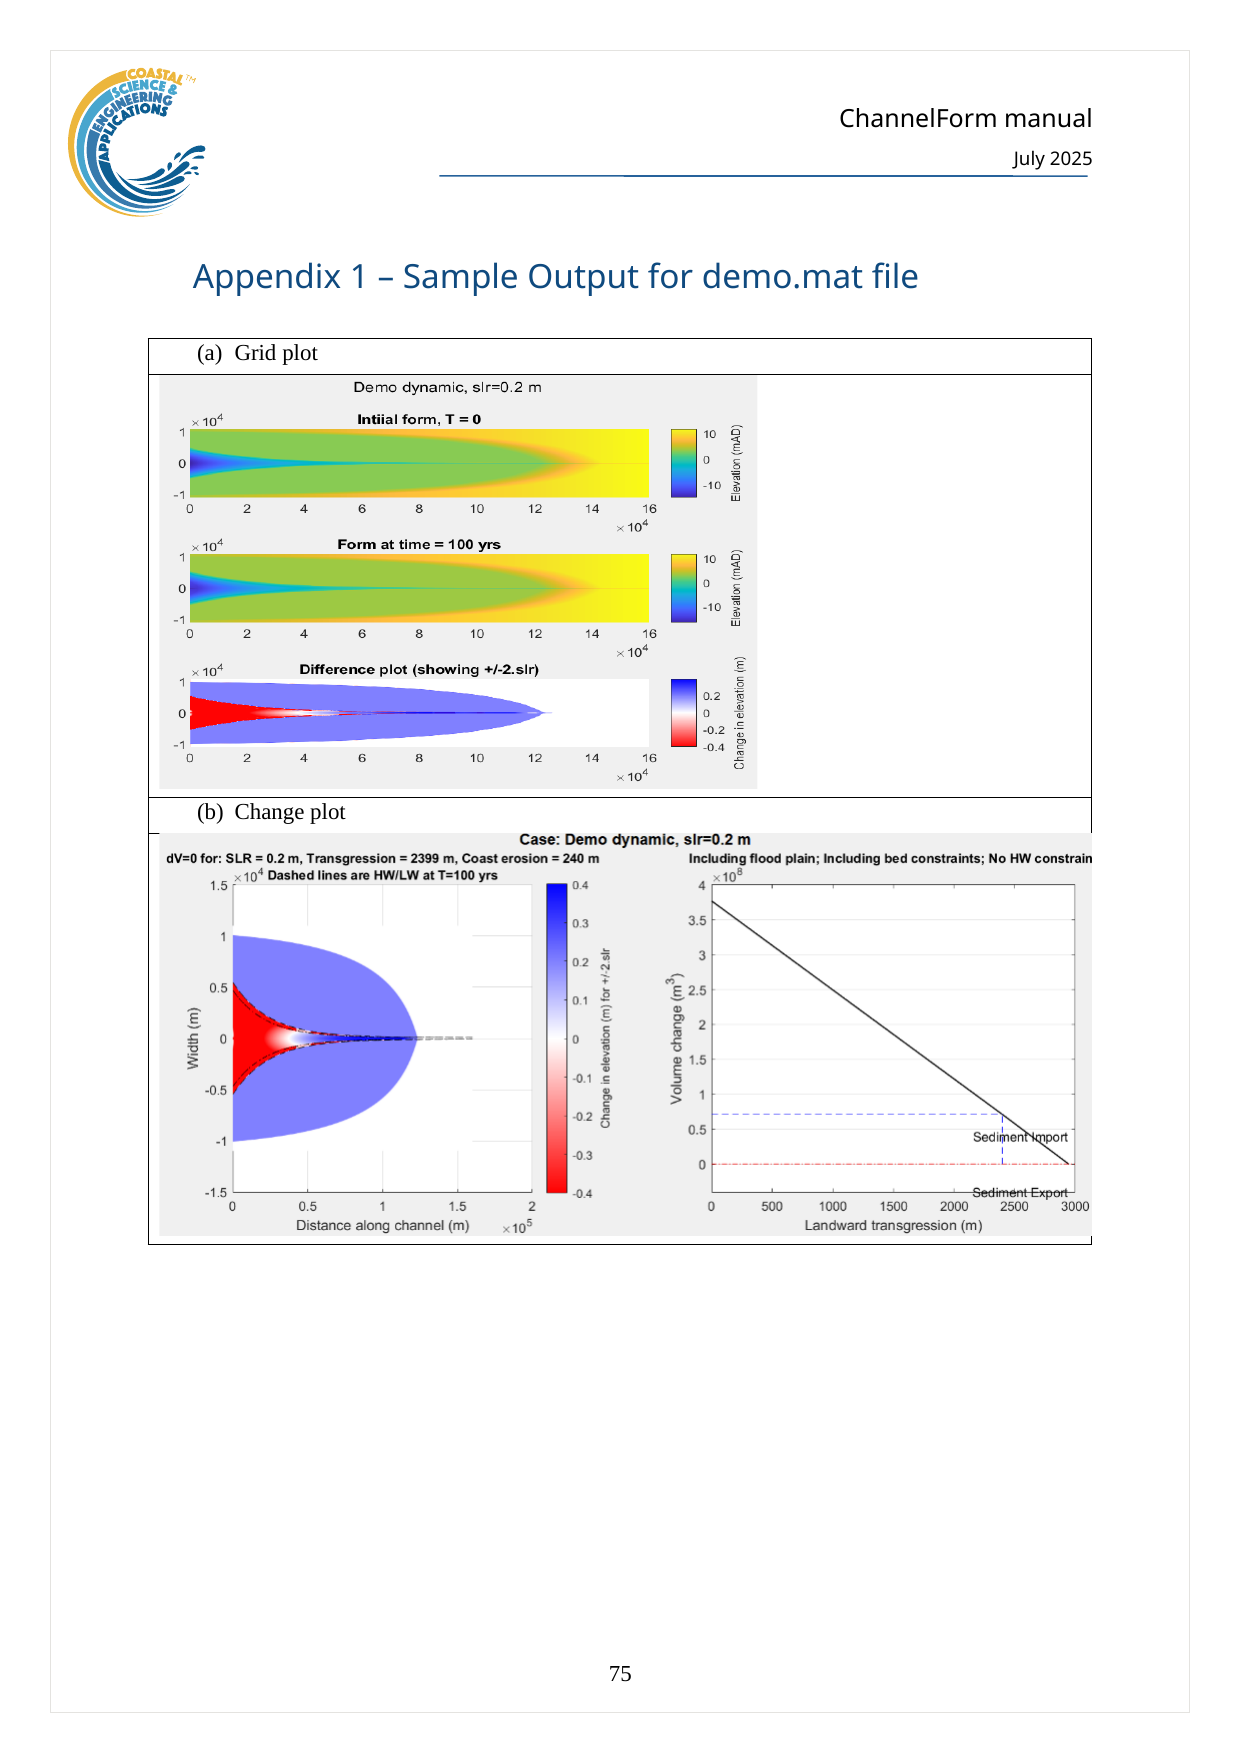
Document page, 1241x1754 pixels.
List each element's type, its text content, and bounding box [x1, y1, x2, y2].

table_header Grid plot [149, 339, 1091, 374]
picture [159, 833, 1092, 1236]
table_cell Change plot [149, 798, 1091, 833]
table_cell [149, 375, 1091, 797]
table_cell [149, 834, 1091, 1244]
picture [159, 375, 758, 789]
subtitle Appendix 1 – Sample Output for demo.mat file [193, 253, 1093, 298]
